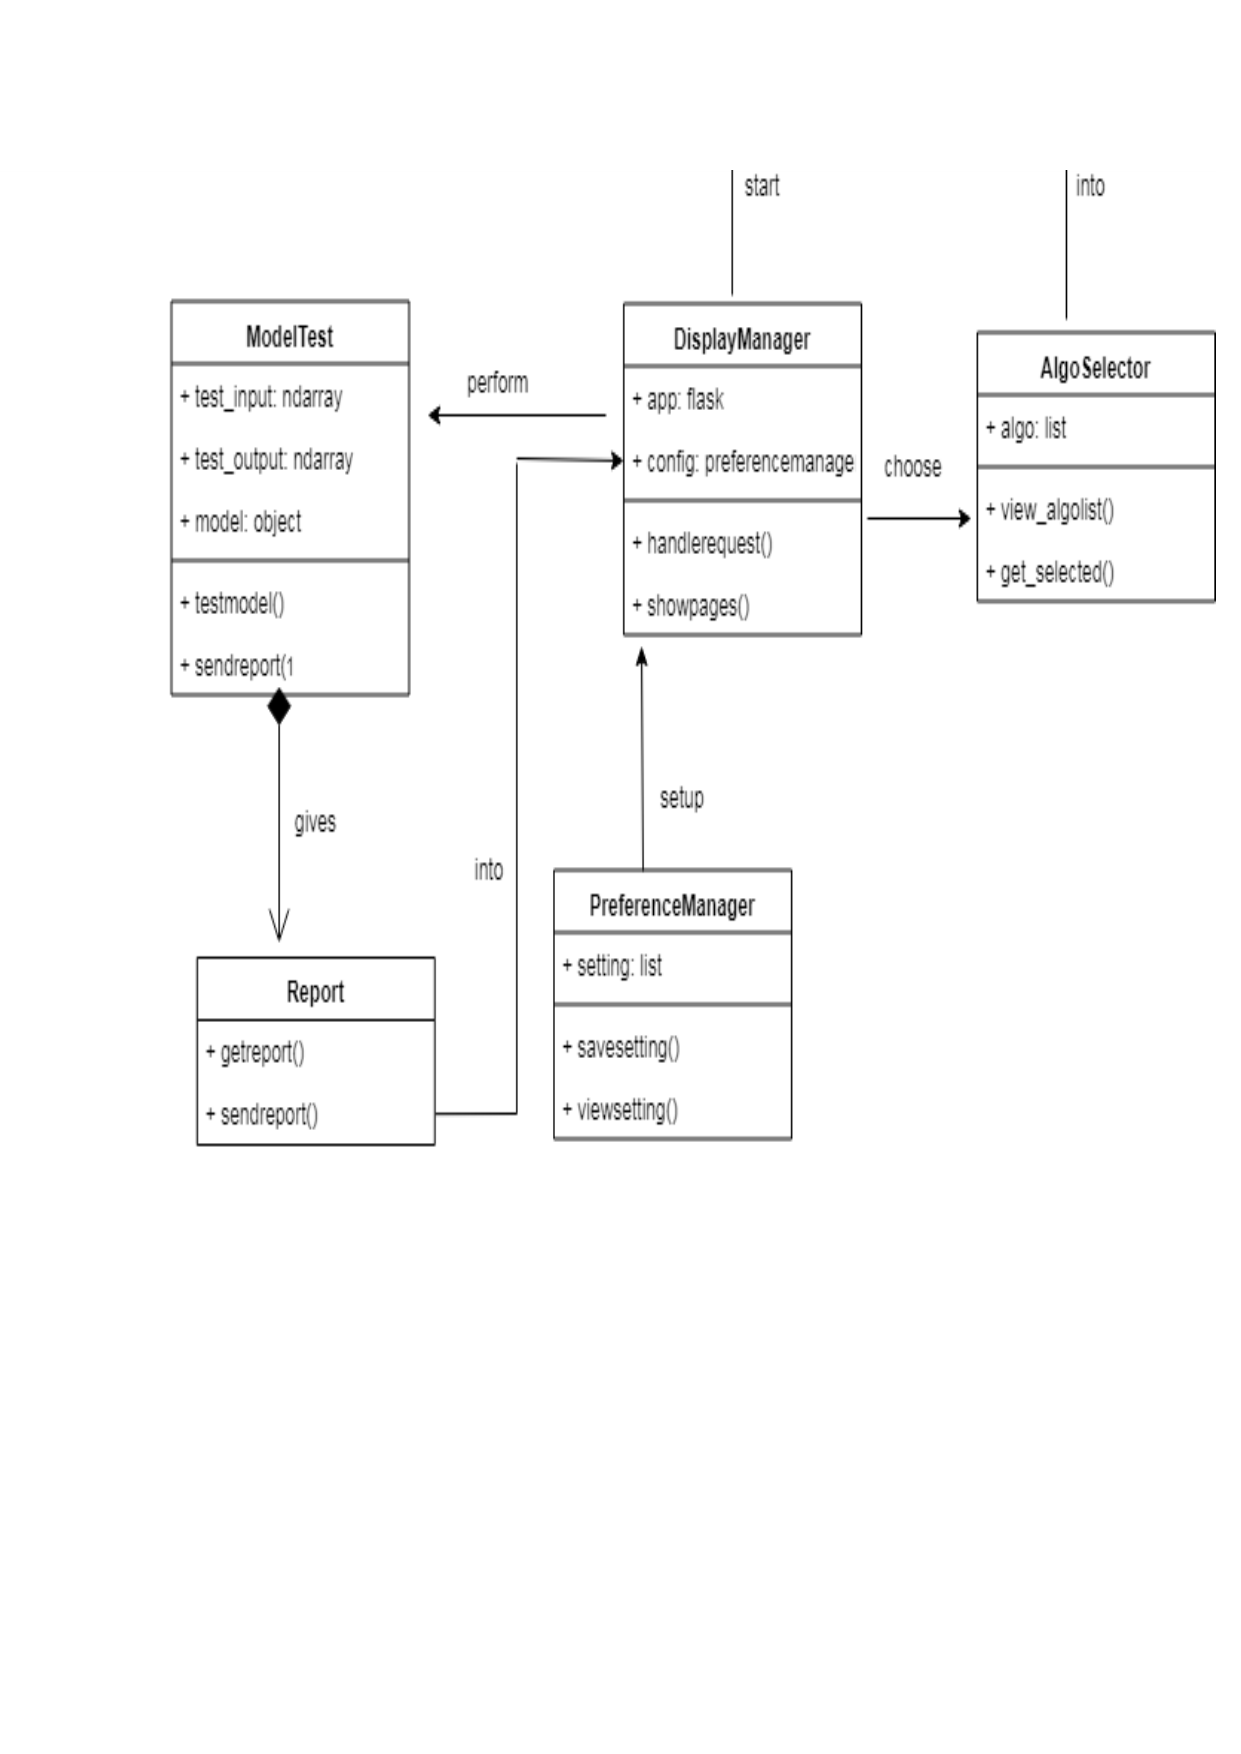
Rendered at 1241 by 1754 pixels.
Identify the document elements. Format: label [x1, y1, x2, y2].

picture [0, 170, 1216, 1154]
